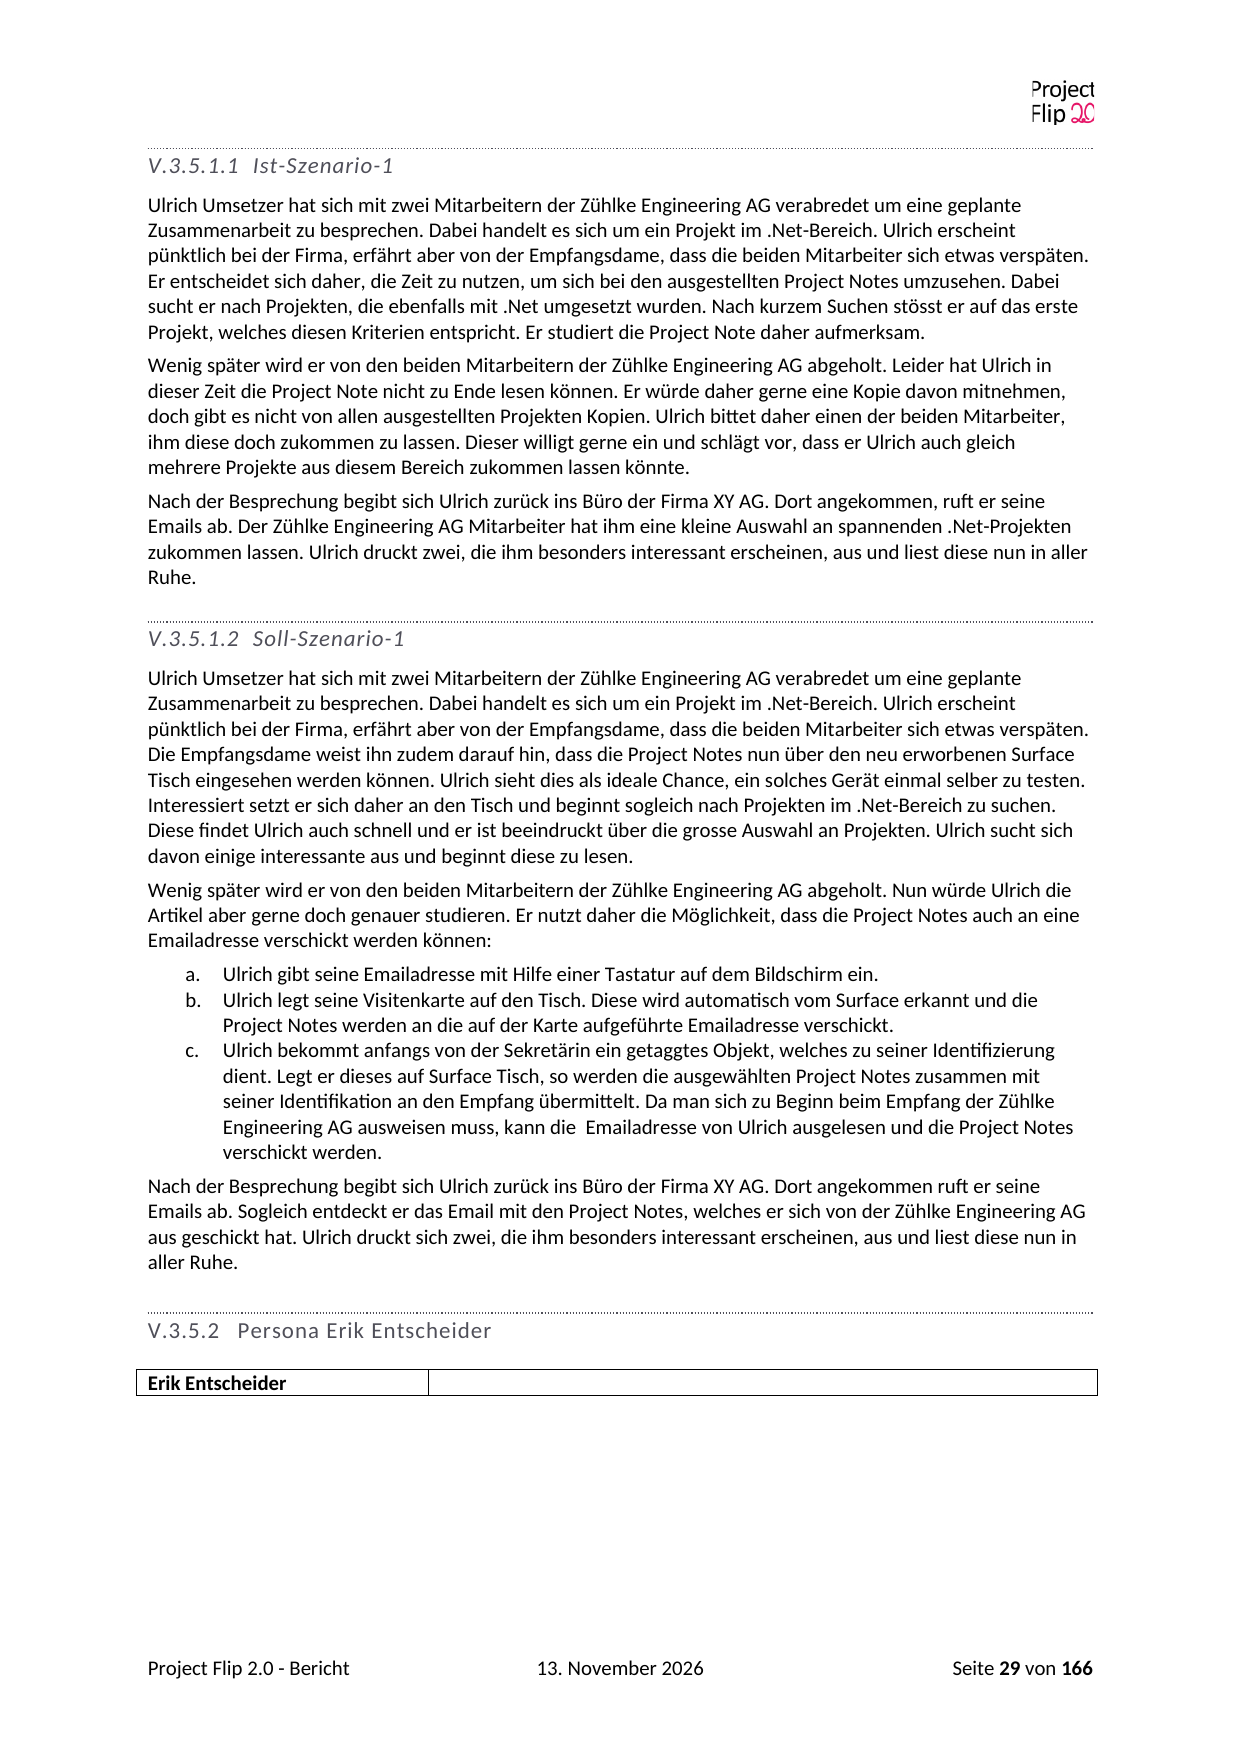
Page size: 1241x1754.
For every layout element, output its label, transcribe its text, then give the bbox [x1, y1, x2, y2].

subtitle Persona Erik Entscheider [148, 1312, 1093, 1344]
text Ulrich Umsetzer hat sich mit zwei Mitarbeitern der Zühlke Engineering AG verabredet um eine geplante Zusammenarbeit zu besprechen. Dabei handelt es sich um ein Projekt im .Net-Bereich. Ulrich erscheint pünktlich bei der Firma, erfährt aber von der Empfangsdame, dass die beiden Mitarbeiter sich etwas verspäten. Die Empfangsdame weist ihn zudem darauf hin, dass die Project Notes nun über den neu erworbenen Surface Tisch eingesehen werden können. Ulrich sieht dies als ideale Chance, ein solches Gerät einmal selber zu testen. Interessiert setzt er sich daher an den Tisch und beginnt sogleich nach Projekten im .Net-Bereich zu suchen. Diese findet Ulrich auch schnell und er ist beeindruckt über die grosse Auswahl an Projekten. Ulrich sucht sich davon einige interessante aus und beginnt diese zu lesen. [148, 665, 1093, 868]
list Ulrich bekommt anfangs von der Sekretärin ein getaggtes Objekt, welches zu seiner Identifizierung dient. Legt er dieses auf Surface Tisch, so werden die ausgewählten Project Notes zusammen mit seiner Identifikation an den Empfang übermittelt. Da man sich zu Beginn beim Empfang der Zühlke Engineering AG ausweisen muss, kann die Emailadresse von Ulrich ausgelesen und die Project Notes verschickt werden. [185, 1038, 1093, 1165]
list Ulrich gibt seine Emailadresse mit Hilfe einer Tastatur auf dem Bildschirm ein. [185, 961, 1093, 987]
text Nach der Besprechung begibt sich Ulrich zurück ins Büro der Firma XY AG. Dort angekommen ruft er seine Emails ab. Sogleich entdeckt er das Email mit den Project Notes, welches er sich von der Zühlke Engineering AG aus geschickt hat. Ulrich druckt sich zwei, die ihm besonders interessant erscheinen, aus und liest diese nun in aller Ruhe. [148, 1173, 1093, 1275]
text Wenig später wird er von den beiden Mitarbeitern der Zühlke Engineering AG abgeholt. Nun würde Ulrich die Artikel aber gerne doch genauer studieren. Er nutzt daher die Möglichkeit, dass die Project Notes auch an eine Emailadresse verschickt werden können: [148, 877, 1093, 953]
table_header Erik Entscheider [137, 1370, 428, 1395]
subtitle Ist-Szenario-1 [148, 148, 1093, 179]
picture [1081, 79, 1097, 124]
list Ulrich legt seine Visitenkarte auf den Tisch. Diese wird automatisch vom Surface erkannt und die Project Notes werden an die auf der Karte aufgeführte Emailadresse verschickt. [185, 987, 1093, 1038]
table_header [429, 1370, 1097, 1395]
text Wenig später wird er von den beiden Mitarbeitern der Zühlke Engineering AG abgeholt. Leider hat Ulrich in dieser Zeit die Project Note nicht zu Ende lesen können. Er würde daher gerne eine Kopie davon mitnehmen, doch gibt es nicht von allen ausgestellten Projekten Kopien. Ulrich bittet daher einen der beiden Mitarbeiter, ihm diese doch zukommen zu lassen. Dieser willigt gerne ein und schlägt vor, dass er Ulrich auch gleich mehrere Projekte aus diesem Bereich zukommen lassen könnte. [148, 353, 1093, 480]
text Ulrich Umsetzer hat sich mit zwei Mitarbeitern der Zühlke Engineering AG verabredet um eine geplante Zusammenarbeit zu besprechen. Dabei handelt es sich um ein Projekt im .Net-Bereich. Ulrich erscheint pünktlich bei der Firma, erfährt aber von der Empfangsdame, dass die beiden Mitarbeiter sich etwas verspäten. Er entscheidet sich daher, die Zeit zu nutzen, um sich bei den ausgestellten Project Notes umzusehen. Dabei sucht er nach Projekten, die ebenfalls mit .Net umgesetzt wurden. Nach kurzem Suchen stösst er auf das erste Projekt, welches diesen Kriterien entspricht. Er studiert die Project Note daher aufmerksam. [148, 192, 1093, 344]
subtitle Soll-Szenario-1 [148, 621, 1093, 653]
text Nach der Besprechung begibt sich Ulrich zurück ins Büro der Firma XY AG. Dort angekommen, ruft er seine Emails ab. Der Zühlke Engineering AG Mitarbeiter hat ihm eine kleine Auswahl an spannenden .Net-Projekten zukommen lassen. Ulrich druckt zwei, die ihm besonders interessant erscheinen, aus und liest diese nun in aller Ruhe. [148, 488, 1093, 590]
